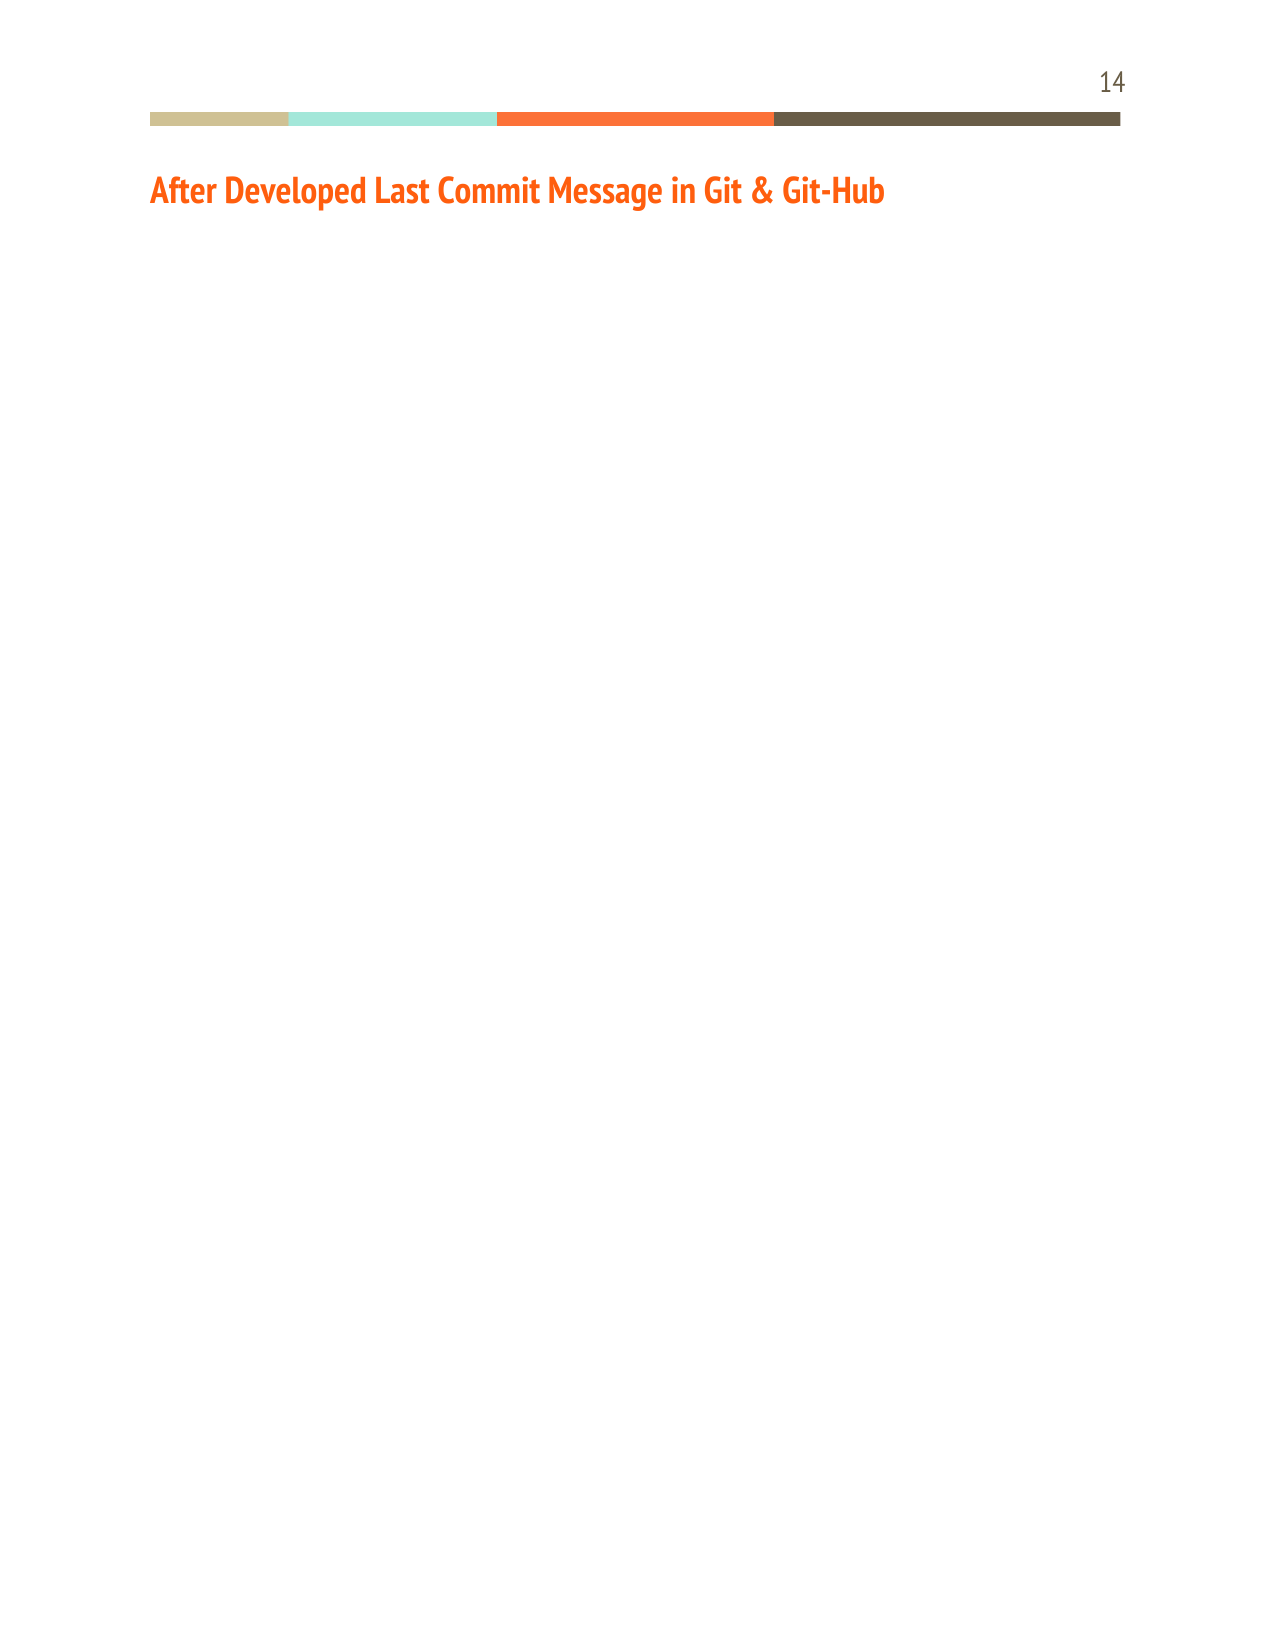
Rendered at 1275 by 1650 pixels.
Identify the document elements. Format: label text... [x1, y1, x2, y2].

subtitle After Developed Last Commit Message in Git & Git-Hub [150, 165, 1125, 213]
picture [150, 112, 1121, 126]
